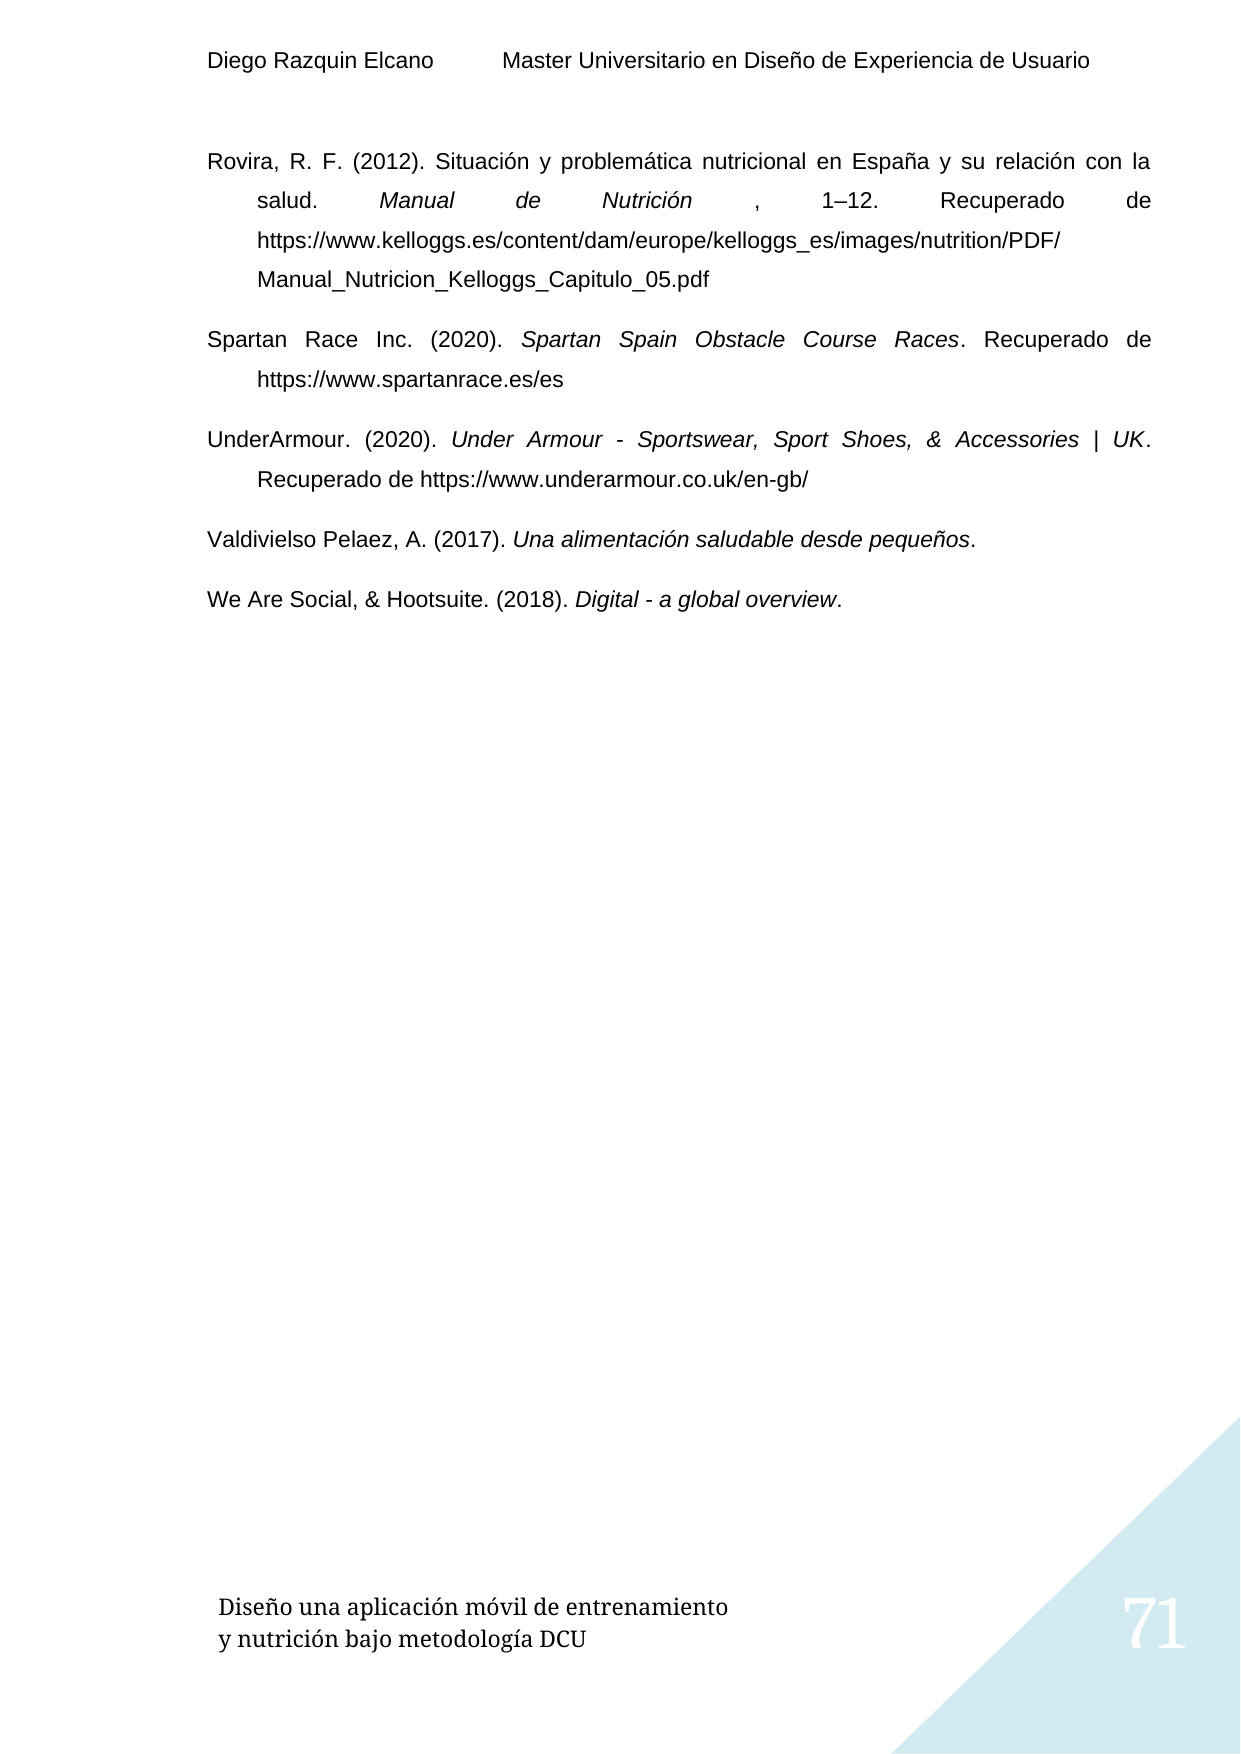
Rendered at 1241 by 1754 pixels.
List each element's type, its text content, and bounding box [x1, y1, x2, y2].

text UnderArmour. (2020). Under Armour - Sportswear, Sport Shoes, & Accessories | UK. Recuperado de https://www.underarmour.co.uk/en-gb/ [207, 426, 1152, 492]
text Valdivielso Pelaez, A. (2017). Una alimentación saludable desde pequeños. [207, 526, 1152, 552]
text Spartan Race Inc. (2020). Spartan Spain Obstacle Course Races. Recuperado de https://www.spartanrace.es/es [207, 326, 1152, 392]
text We Are Social, & Hootsuite. (2018). Digital - a global overview. [207, 586, 1152, 613]
text Rovira, R. F. (2012). Situación y problemática nutricional en España y su relación con la salud. Manual de Nutrición , 1–12. Recuperado de https://www.kelloggs.es/content/dam/europe/kelloggs_es/images/nutrition/PDF/Manual_Nutricion_Kelloggs_Capitulo_05.pdf [207, 148, 1152, 292]
